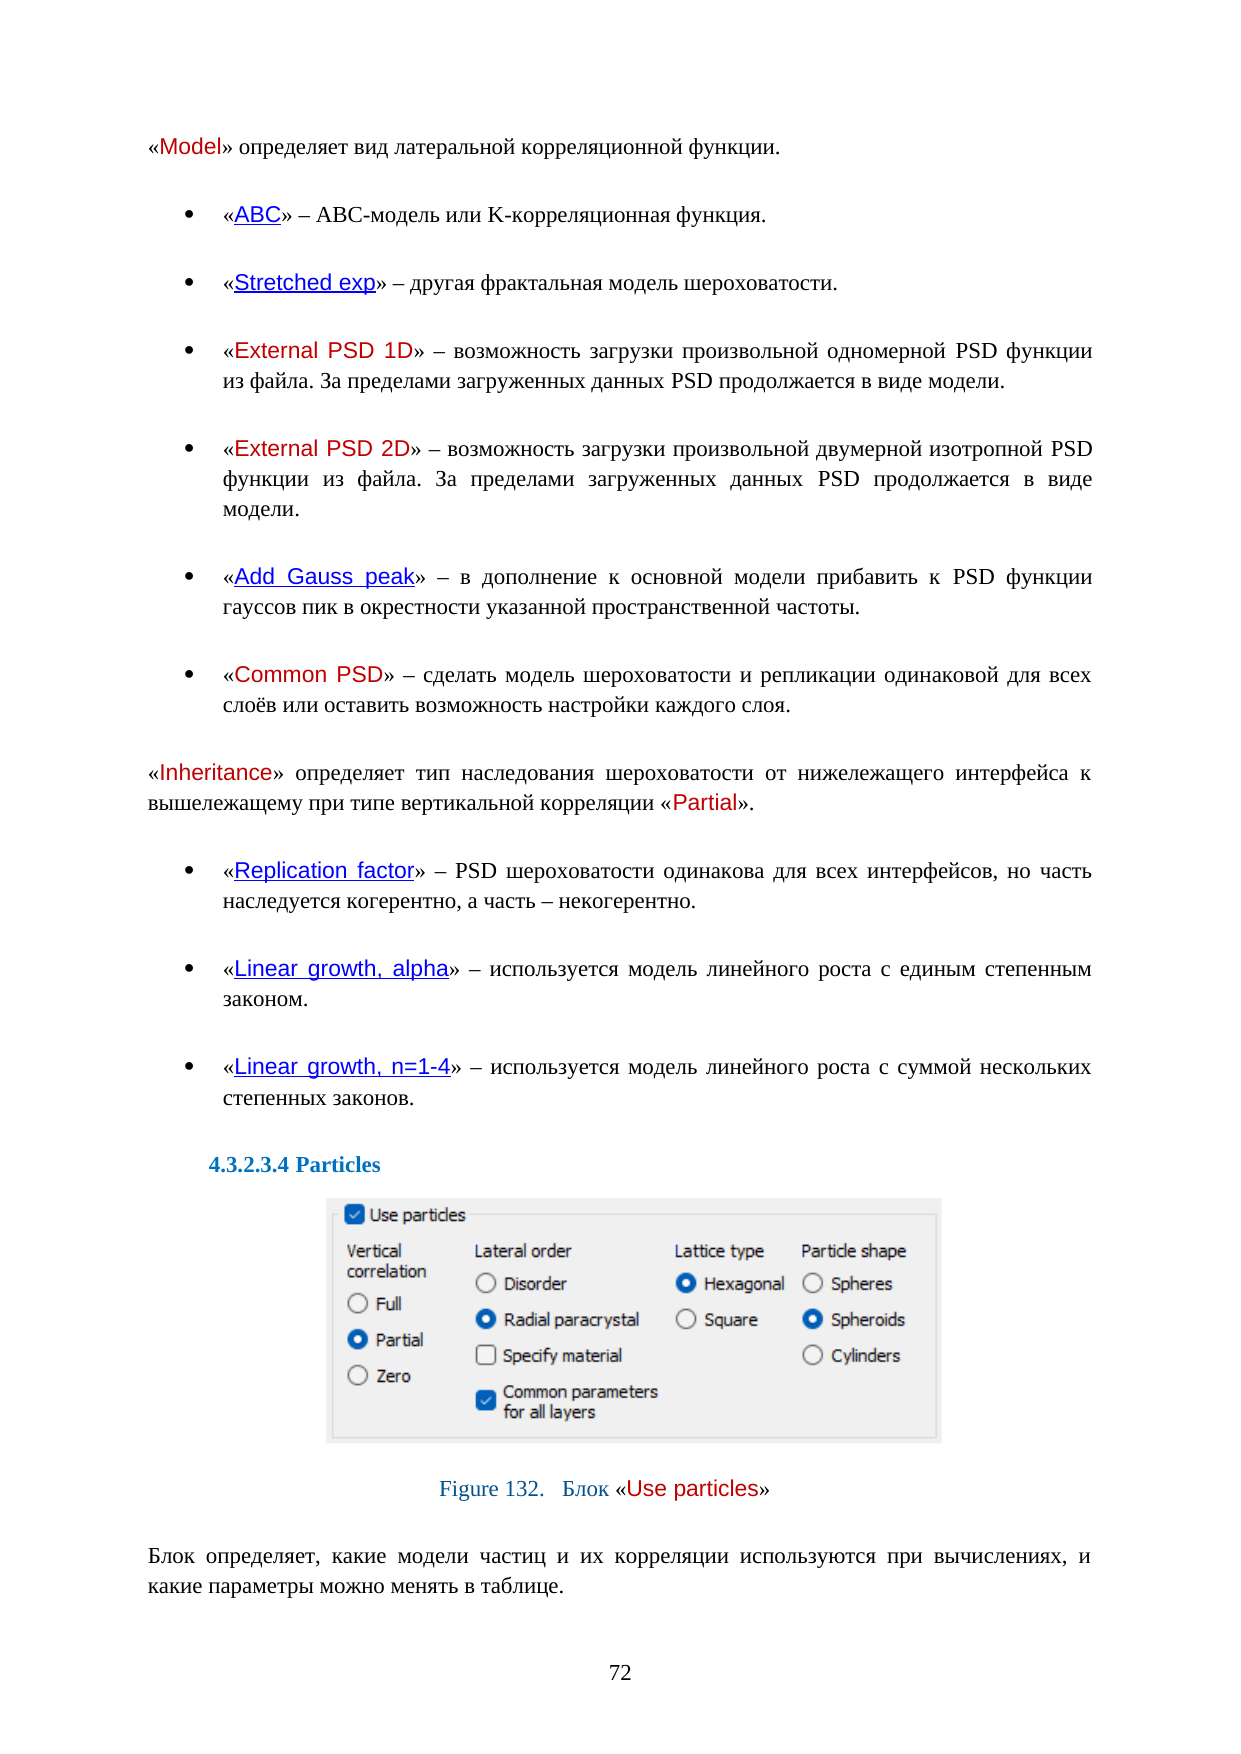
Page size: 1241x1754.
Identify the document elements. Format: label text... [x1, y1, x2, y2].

list «Common PSD» – сделать модель шероховатости и репликации одинаковой для всех слоёв или оставить возможность настройки каждого слоя. [185, 661, 1093, 718]
picture [326, 1198, 942, 1445]
list «Linear growth, n=1-4» – используется модель линейного роста с суммой нескольких степенных законов. [185, 1053, 1093, 1110]
list «Stretched exp» – другая фрактальная модель шероховатости. [185, 269, 1093, 295]
text «Model» определяет вид латеральной корреляционной функции. [148, 133, 1093, 159]
list «External PSD 1D» – возможность загрузки произвольной одномерной PSD функции из файла. За пределами загруженных данных PSD продолжается в виде модели. [185, 337, 1093, 393]
list «Replication factor» – PSD шероховатости одинакова для всех интерфейсов, но часть наследуется когерентно, а часть – некогерентно. [185, 857, 1093, 914]
text «Inheritance» определяет тип наследования шероховатости от нижележащего интерфейса к вышележащему при типе вертикальной корреляции «Partial». [148, 759, 1093, 816]
list «Add Gauss peak» – в дополнение к основной модели прибавить к PSD функции гауссов пик в окрестности указанной пространственной частоты. [185, 563, 1093, 619]
subtitle Particles [209, 1151, 1093, 1178]
list «Linear growth, alpha» – используется модель линейного роста с единым степенным законом. [185, 955, 1093, 1012]
list «ABC» – ABC-модель или K-корреляционная функция. [185, 201, 1093, 227]
text Блок определяет, какие модели частиц и их корреляции используются при вычислениях, и какие параметры можно менять в таблице. [148, 1542, 1093, 1599]
list «External PSD 2D» – возможность загрузки произвольной двумерной изотропной PSD функции из файла. За пределами загруженных данных PSD продолжается в виде модели. [185, 435, 1093, 522]
